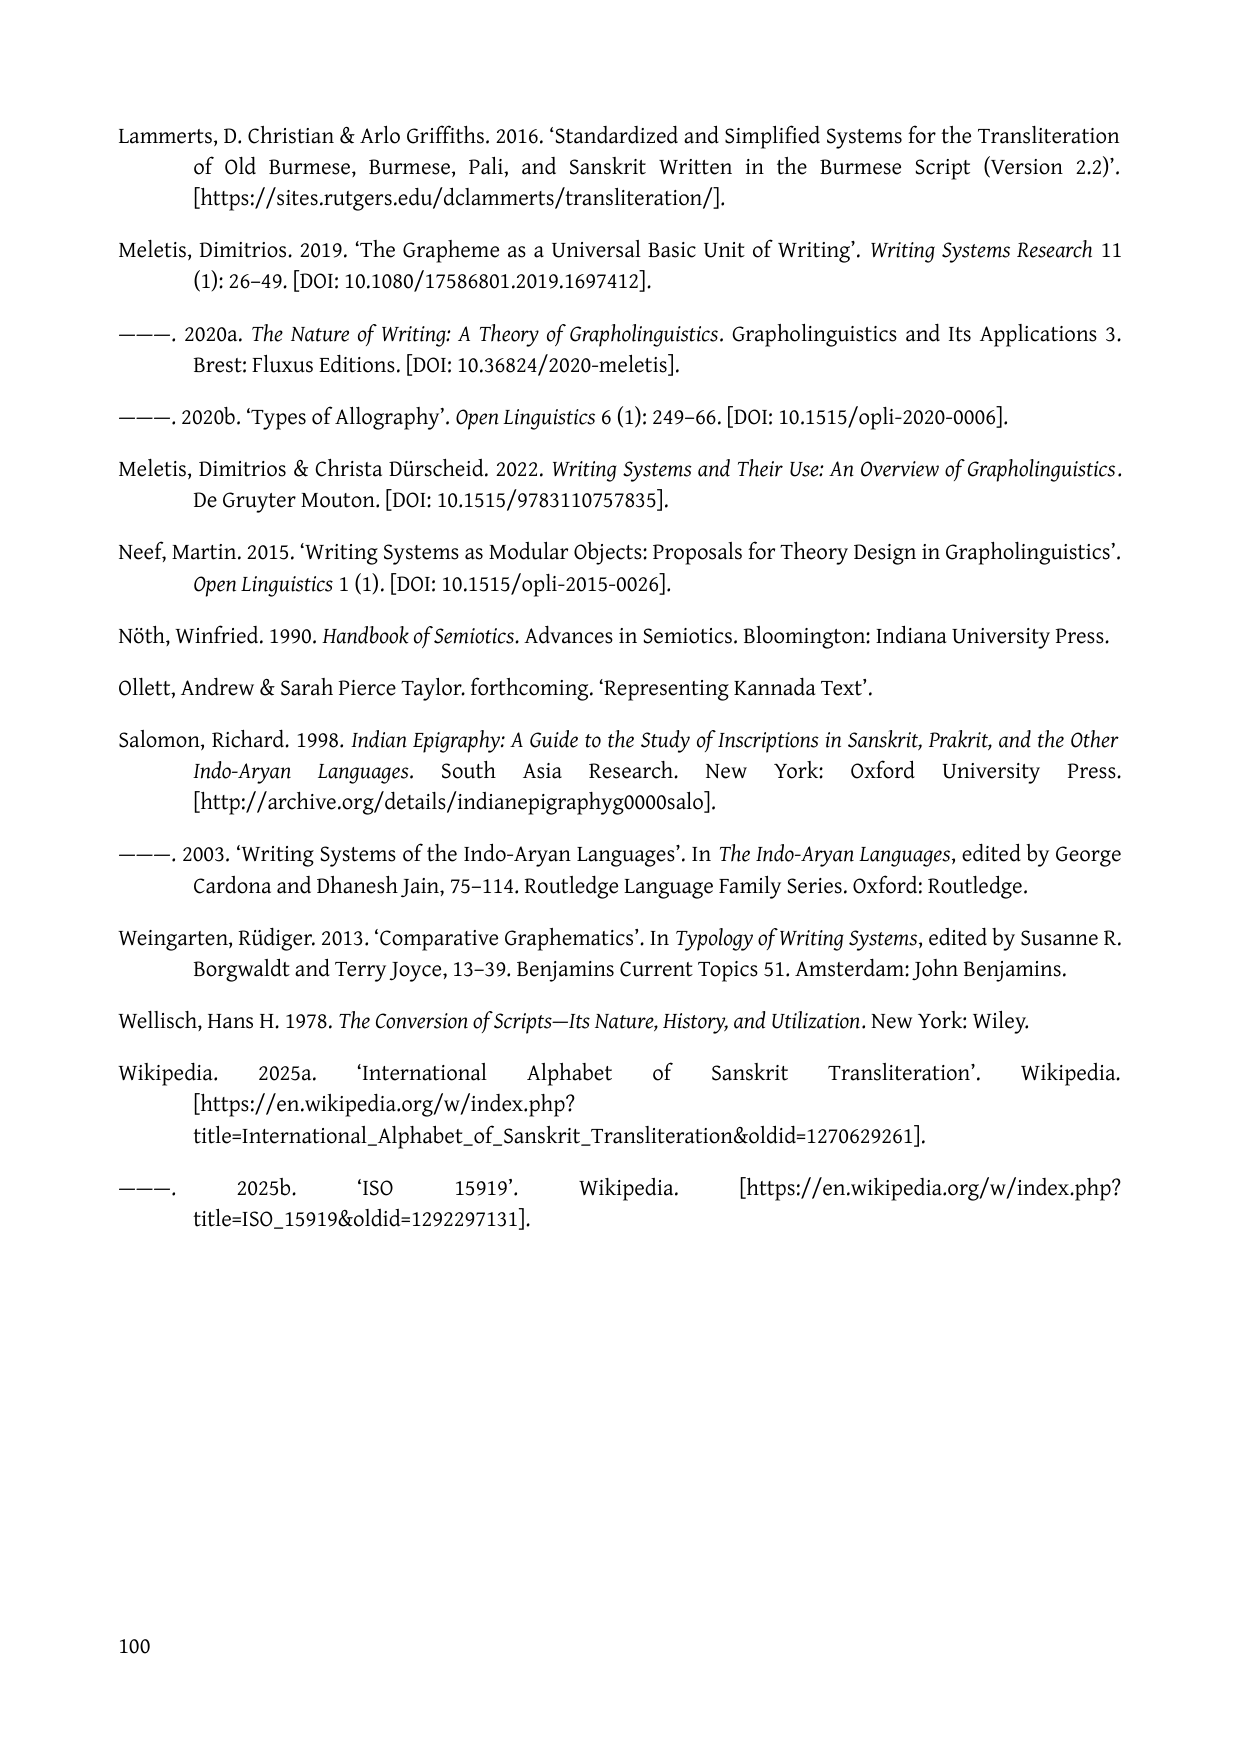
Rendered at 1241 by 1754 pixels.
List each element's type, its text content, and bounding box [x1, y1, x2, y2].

text Meletis, Dimitrios. 2019. ‘The Grapheme as a Universal Basic Unit of Writing’. Writing Systems Research 11 (1): 26–49. [DOI: 10.1080/17586801.2019.1697412]. [118, 233, 1122, 295]
text Lammerts, D. Christian & Arlo Griffiths. 2016. ‘Standardized and Simplified Systems for the Transliteration of Old Burmese, Burmese, Pali, and Sanskrit Written in the Burmese Script (Version 2.2)’. [https://sites.rutgers.edu/dclammerts/transliteration/]. [118, 118, 1122, 212]
text Salomon, Richard. 1998. Indian Epigraphy: A Guide to the Study of Inscriptions in Sanskrit, Prakrit, and the Other Indo-Aryan Languages. South Asia Research. New York: Oxford University Press. [http://archive.org/details/indianepigraphyg0000salo]. [118, 722, 1122, 816]
text Wellisch, Hans H. 1978. The Conversion of Scripts—Its Nature, History, and Utilization. New York: Wiley. [118, 1003, 1122, 1035]
text ———. 2025b. ‘ISO 15919’. Wikipedia. [https://en.wikipedia.org/w/index.php?title=ISO_15919&oldid=1292297131]. [118, 1170, 1122, 1233]
text Nöth, Winfried. 1990. Handbook of Semiotics. Advances in Semiotics. Bloomington: Indiana University Press. [118, 618, 1122, 649]
text ———. 2003. ‘Writing Systems of the Indo-Aryan Languages’. In The Indo-Aryan Languages, edited by George Cardona and Dhanesh Jain, 75–114. Routledge Language Family Series. Oxford: Routledge. [118, 837, 1122, 899]
text Neef, Martin. 2015. ‘Writing Systems as Modular Objects: Proposals for Theory Design in Grapholinguistics’. Open Linguistics 1 (1). [DOI: 10.1515/opli-2015-0026]. [118, 535, 1122, 597]
text Wikipedia. 2025a. ‘International Alphabet of Sanskrit Transliteration’. Wikipedia. [https://en.wikipedia.org/w/index.php?title=International_Alphabet_of_Sanskrit_Transliteration&oldid=1270629261]. [118, 1056, 1122, 1149]
text Weingarten, Rüdiger. 2013. ‘Comparative Graphematics’. In Typology of Writing Systems, edited by Susanne R. Borgwaldt and Terry Joyce, 13–39. Benjamins Current Topics 51. Amsterdam: John Benjamins. [118, 920, 1122, 983]
text ———. 2020b. ‘Types of Allography’. Open Linguistics 6 (1): 249–66. [DOI: 10.1515/opli-2020-0006]. [118, 399, 1122, 431]
text Ollett, Andrew & Sarah Pierce Taylor. forthcoming. ‘Representing Kannada Text’. [118, 670, 1122, 701]
text ———. 2020a. The Nature of Writing: A Theory of Grapholinguistics. Grapholinguistics and Its Applications 3. Brest: Fluxus Editions. [DOI: 10.36824/2020-meletis]. [118, 316, 1122, 378]
text Meletis, Dimitrios & Christa Dürscheid. 2022. Writing Systems and Their Use: An Overview of Grapholinguistics. De Gruyter Mouton. [DOI: 10.1515/9783110757835]. [118, 451, 1122, 514]
